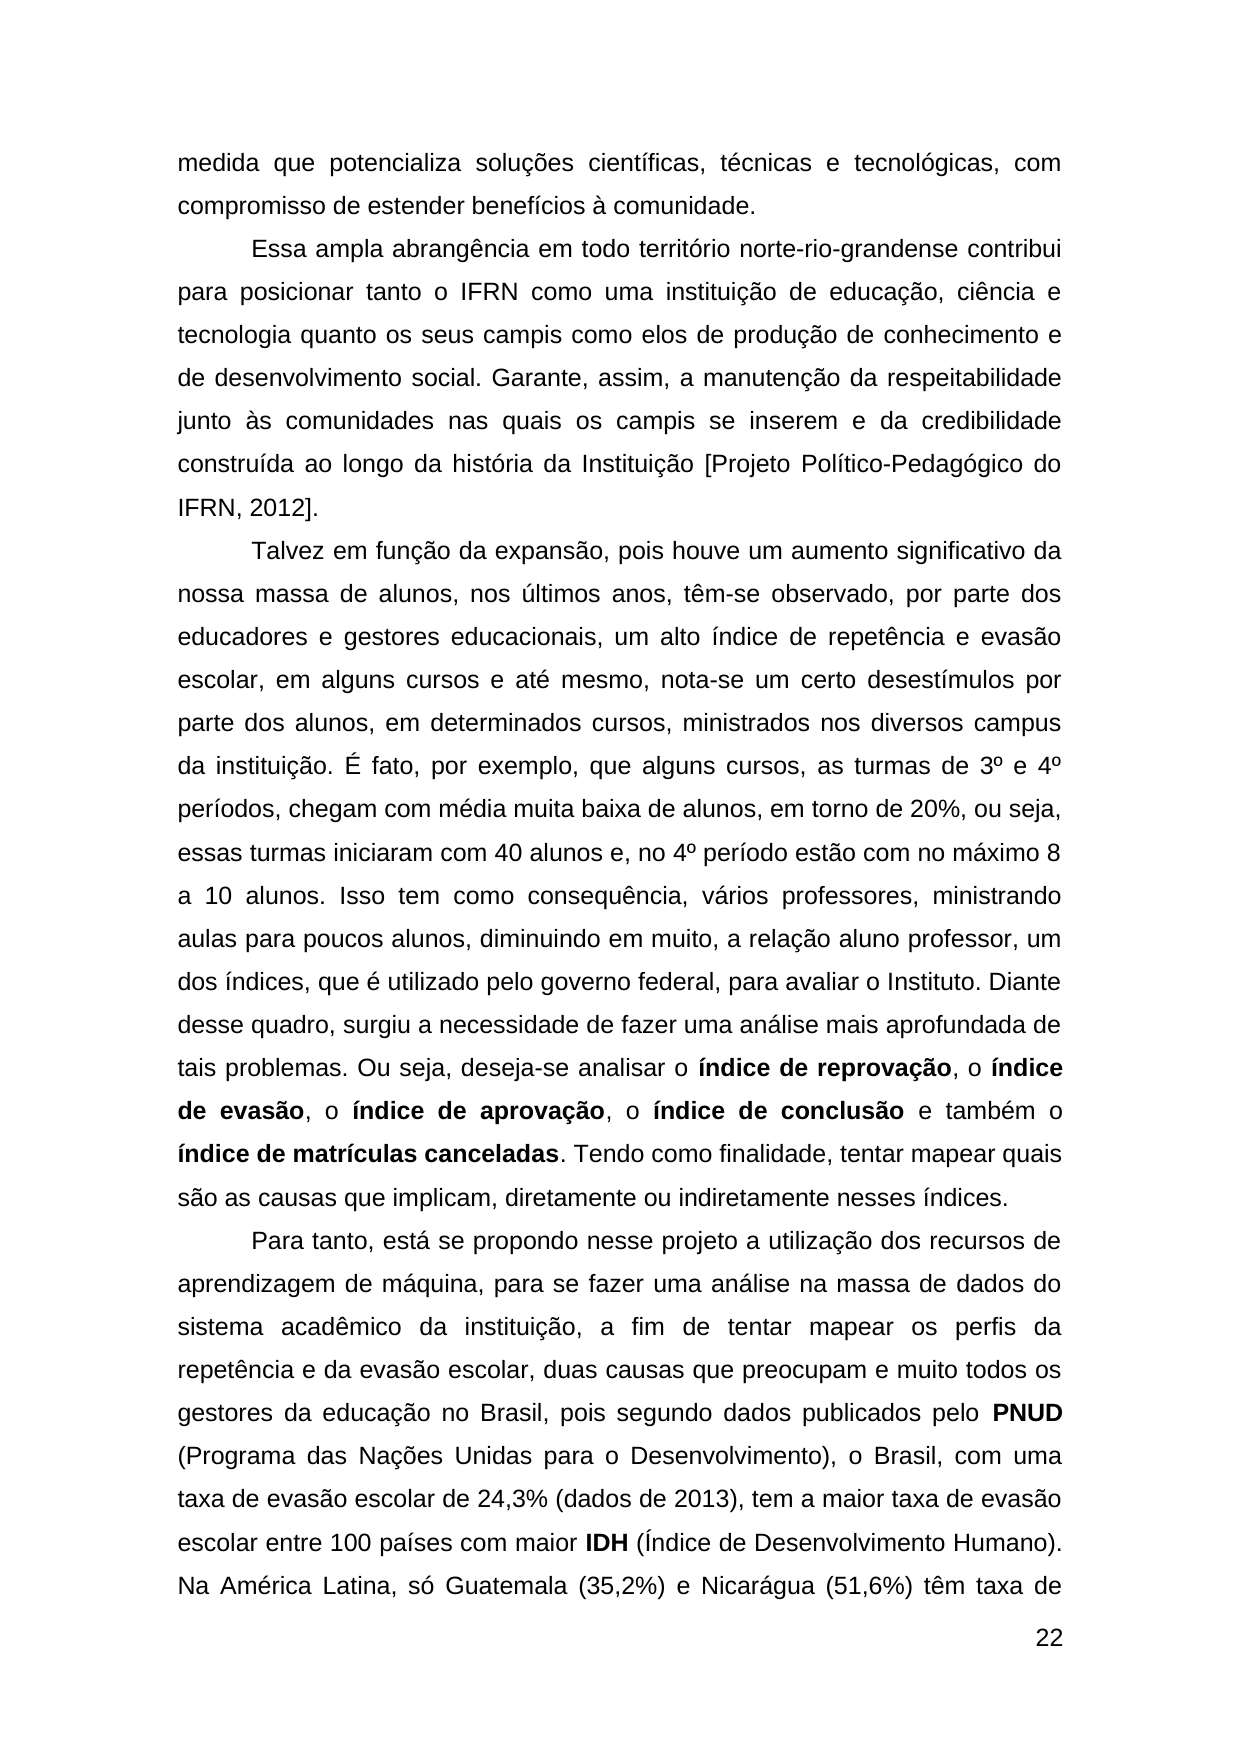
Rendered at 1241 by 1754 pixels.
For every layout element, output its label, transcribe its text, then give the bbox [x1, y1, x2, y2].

text Essa ampla abrangência em todo território norte-rio-grandense contribui para posicionar tanto o IFRN como uma instituição de educação, ciência e tecnologia quanto os seus campis como elos de produção de conhecimento e de desenvolvimento social. Garante, assim, a manutenção da respeitabilidade junto às comunidades nas quais os campis se inserem e da credibilidade construída ao longo da história da Instituição [Projeto Político-Pedagógico do IFRN, 2012]. [177, 234, 1063, 521]
text Talvez em função da expansão, pois houve um aumento significativo da nossa massa de alunos, nos últimos anos, têm-se observado, por parte dos educadores e gestores educacionais, um alto índice de repetência e evasão escolar, em alguns cursos e até mesmo, nota-se um certo desestímulos por parte dos alunos, em determinados cursos, ministrados nos diversos campus da instituição. É fato, por exemplo, que alguns cursos, as turmas de 3º e 4º períodos, chegam com média muita baixa de alunos, em torno de 20%, ou seja, essas turmas iniciaram com 40 alunos e, no 4º período estão com no máximo 8 a 10 alunos. Isso tem como consequência, vários professores, ministrando aulas para poucos alunos, diminuindo em muito, a relação aluno professor, um dos índices, que é utilizado pelo governo federal, para avaliar o Instituto. Diante desse quadro, surgiu a necessidade de fazer uma análise mais aprofundada de tais problemas. Ou seja, deseja-se analisar o índice de reprovação, o índice de evasão, o índice de aprovação, o índice de conclusão e também o índice de matrículas canceladas. Tendo como finalidade, tentar mapear quais são as causas que implicam, diretamente ou indiretamente nesses índices. [177, 536, 1063, 1211]
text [177, 148, 1063, 219]
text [177, 1226, 1063, 1599]
